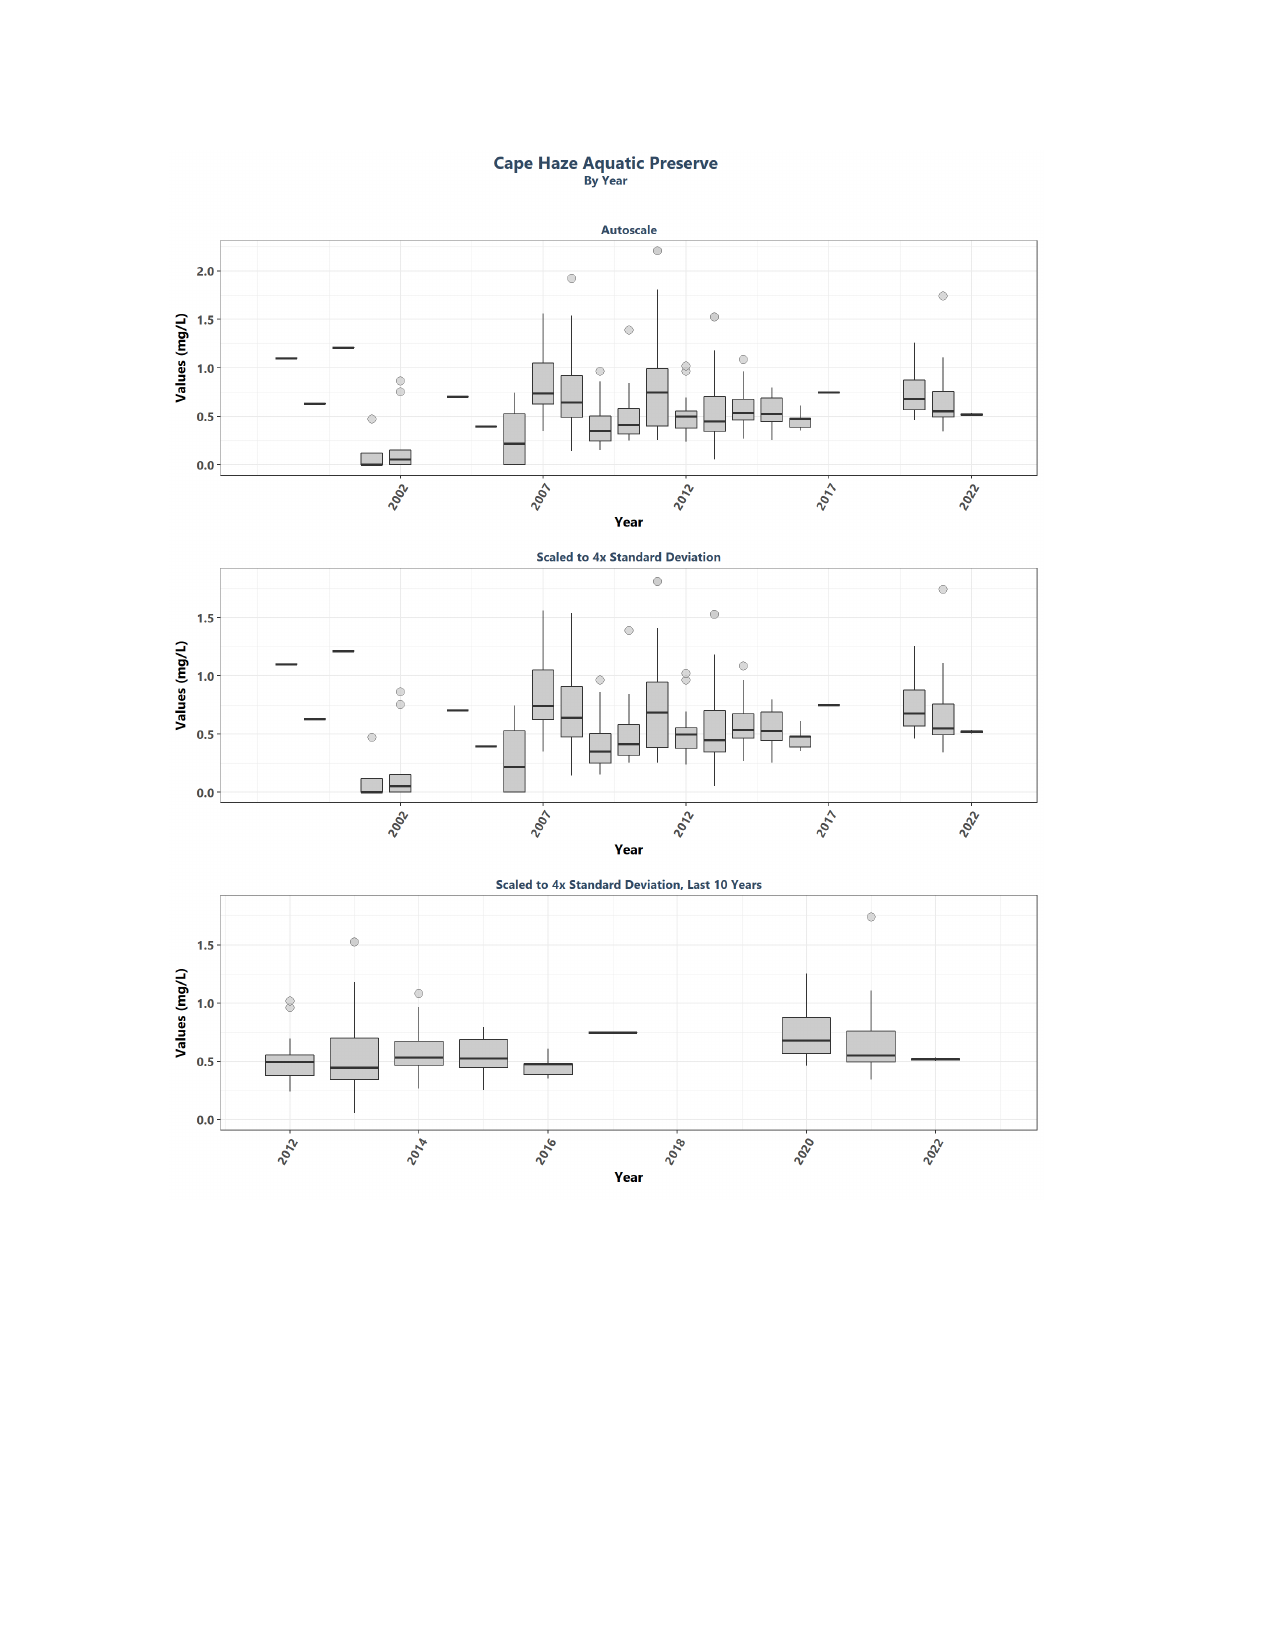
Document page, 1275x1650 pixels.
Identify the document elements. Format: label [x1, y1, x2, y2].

picture [168, 150, 1044, 1200]
